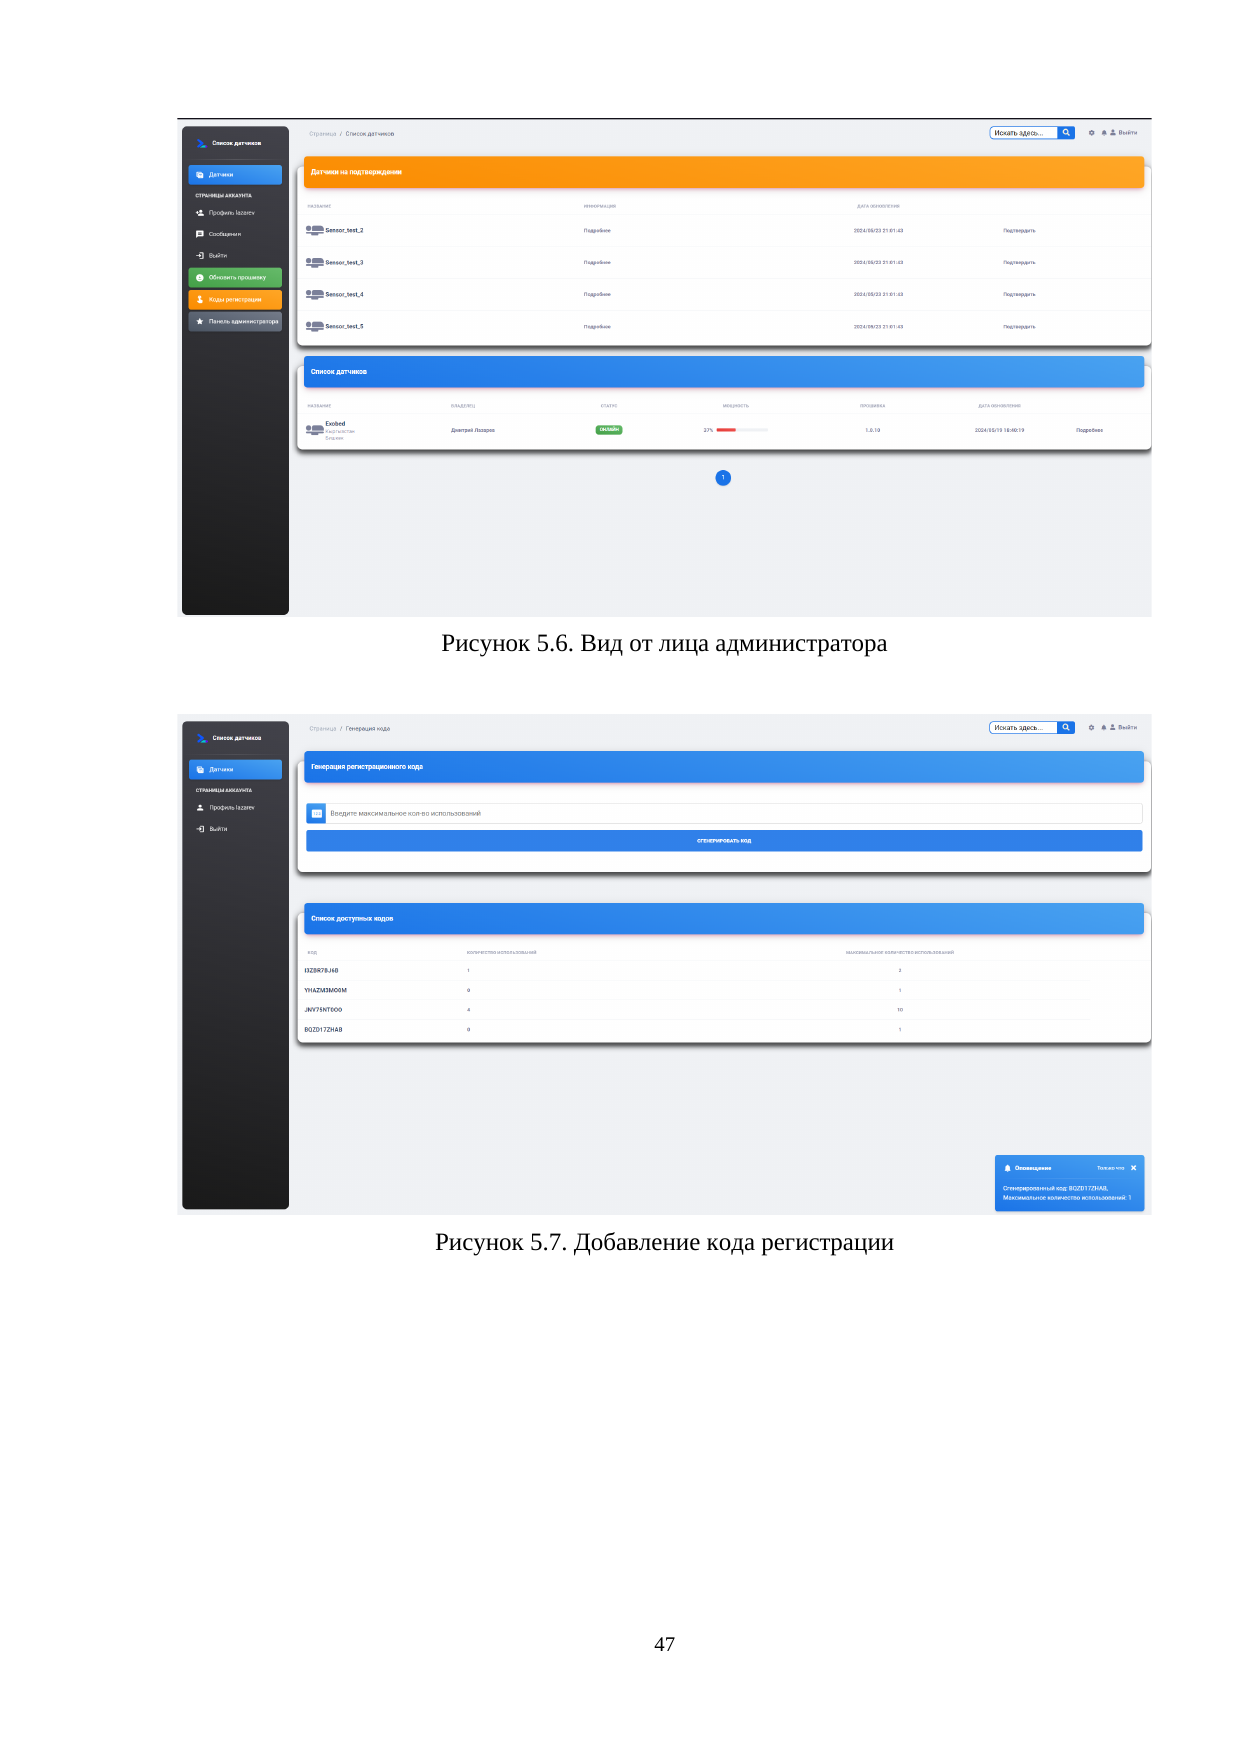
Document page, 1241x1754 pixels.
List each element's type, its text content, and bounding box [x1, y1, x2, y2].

picture [177, 714, 1152, 1215]
text Рисунок 5.6. Вид от лица администратора [177, 628, 1152, 657]
picture [177, 118, 1152, 617]
text Рисунок 5.7. Добавление кода регистрации [177, 1227, 1152, 1256]
